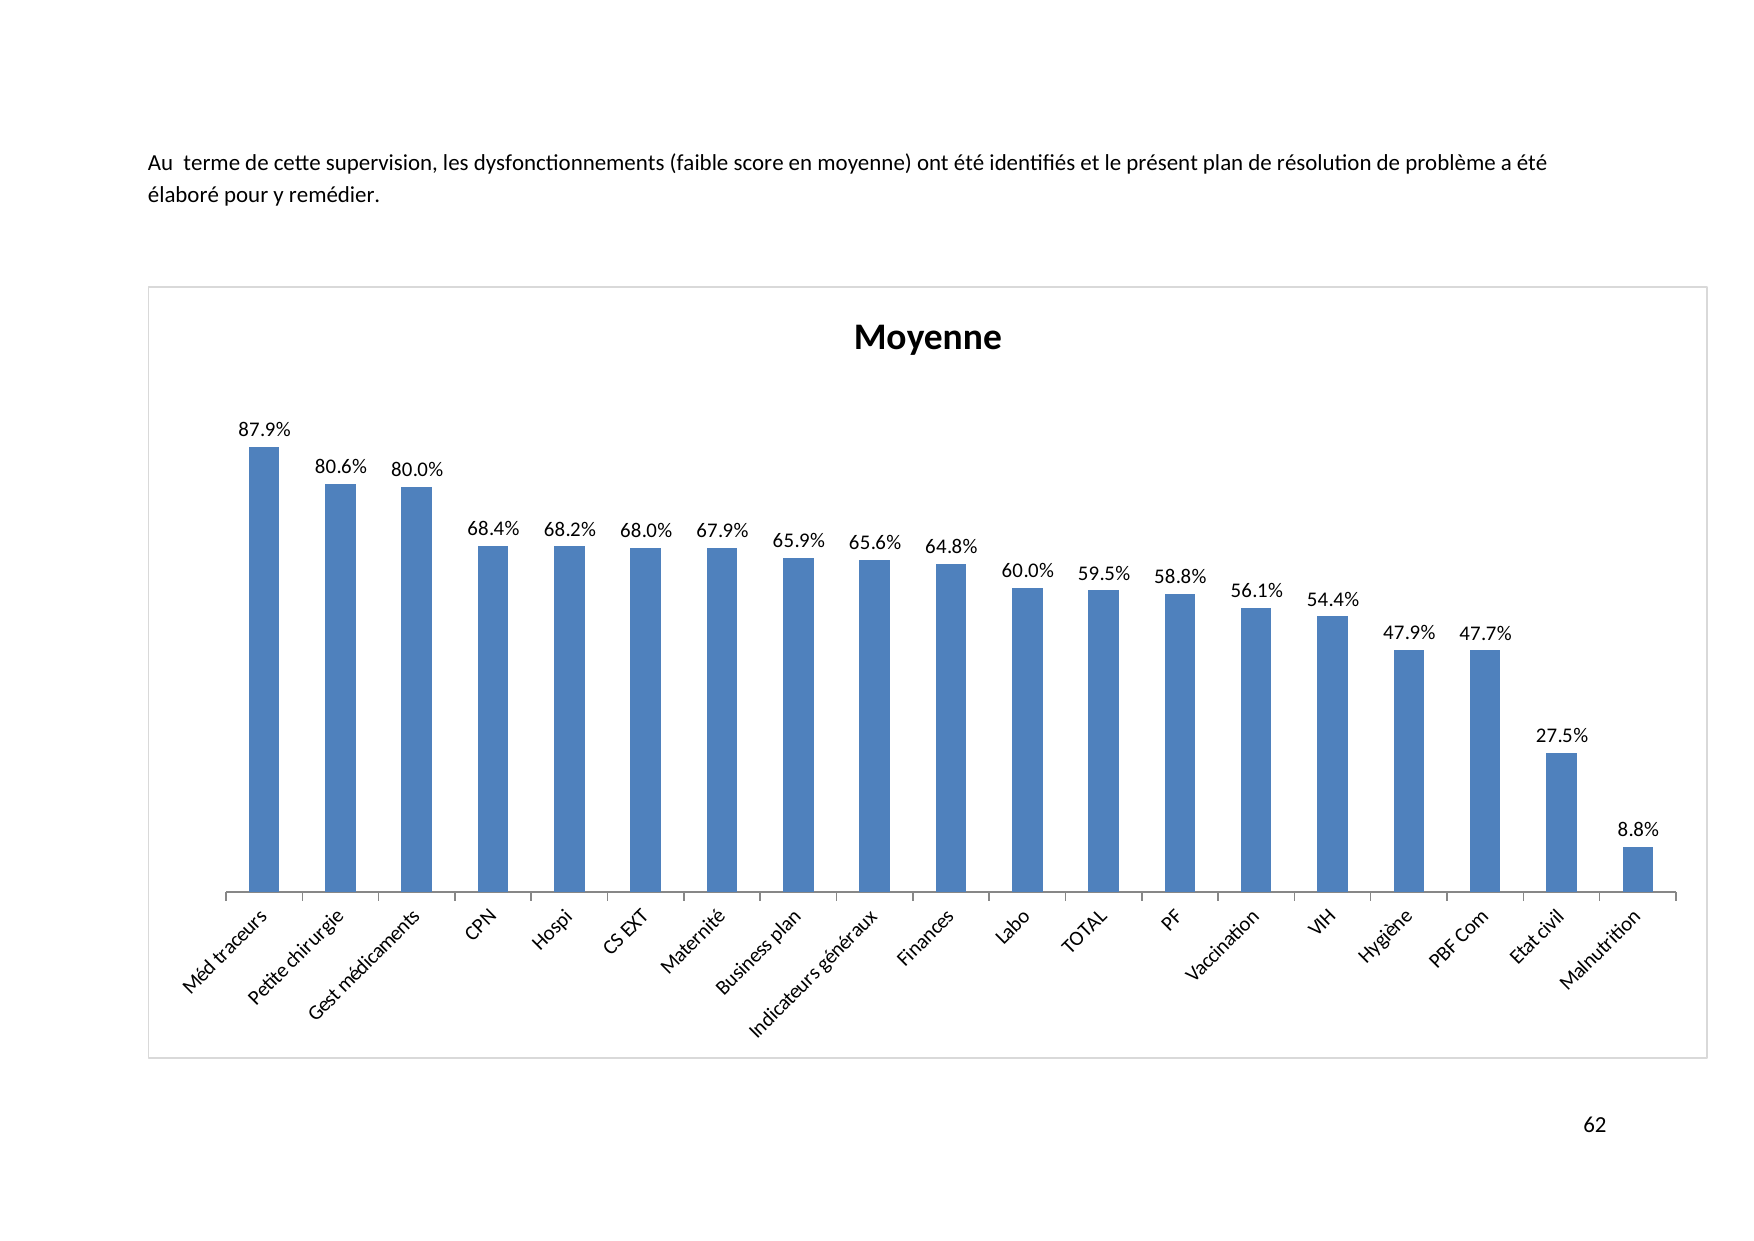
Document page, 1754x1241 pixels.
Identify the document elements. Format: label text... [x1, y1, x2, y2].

text Au terme de cette supervision, les dysfonctionnements (faible score en moyenne) ont été identifiés et le présent plan de résolution de problème a été élaboré pour y remédier. [148, 148, 1606, 208]
